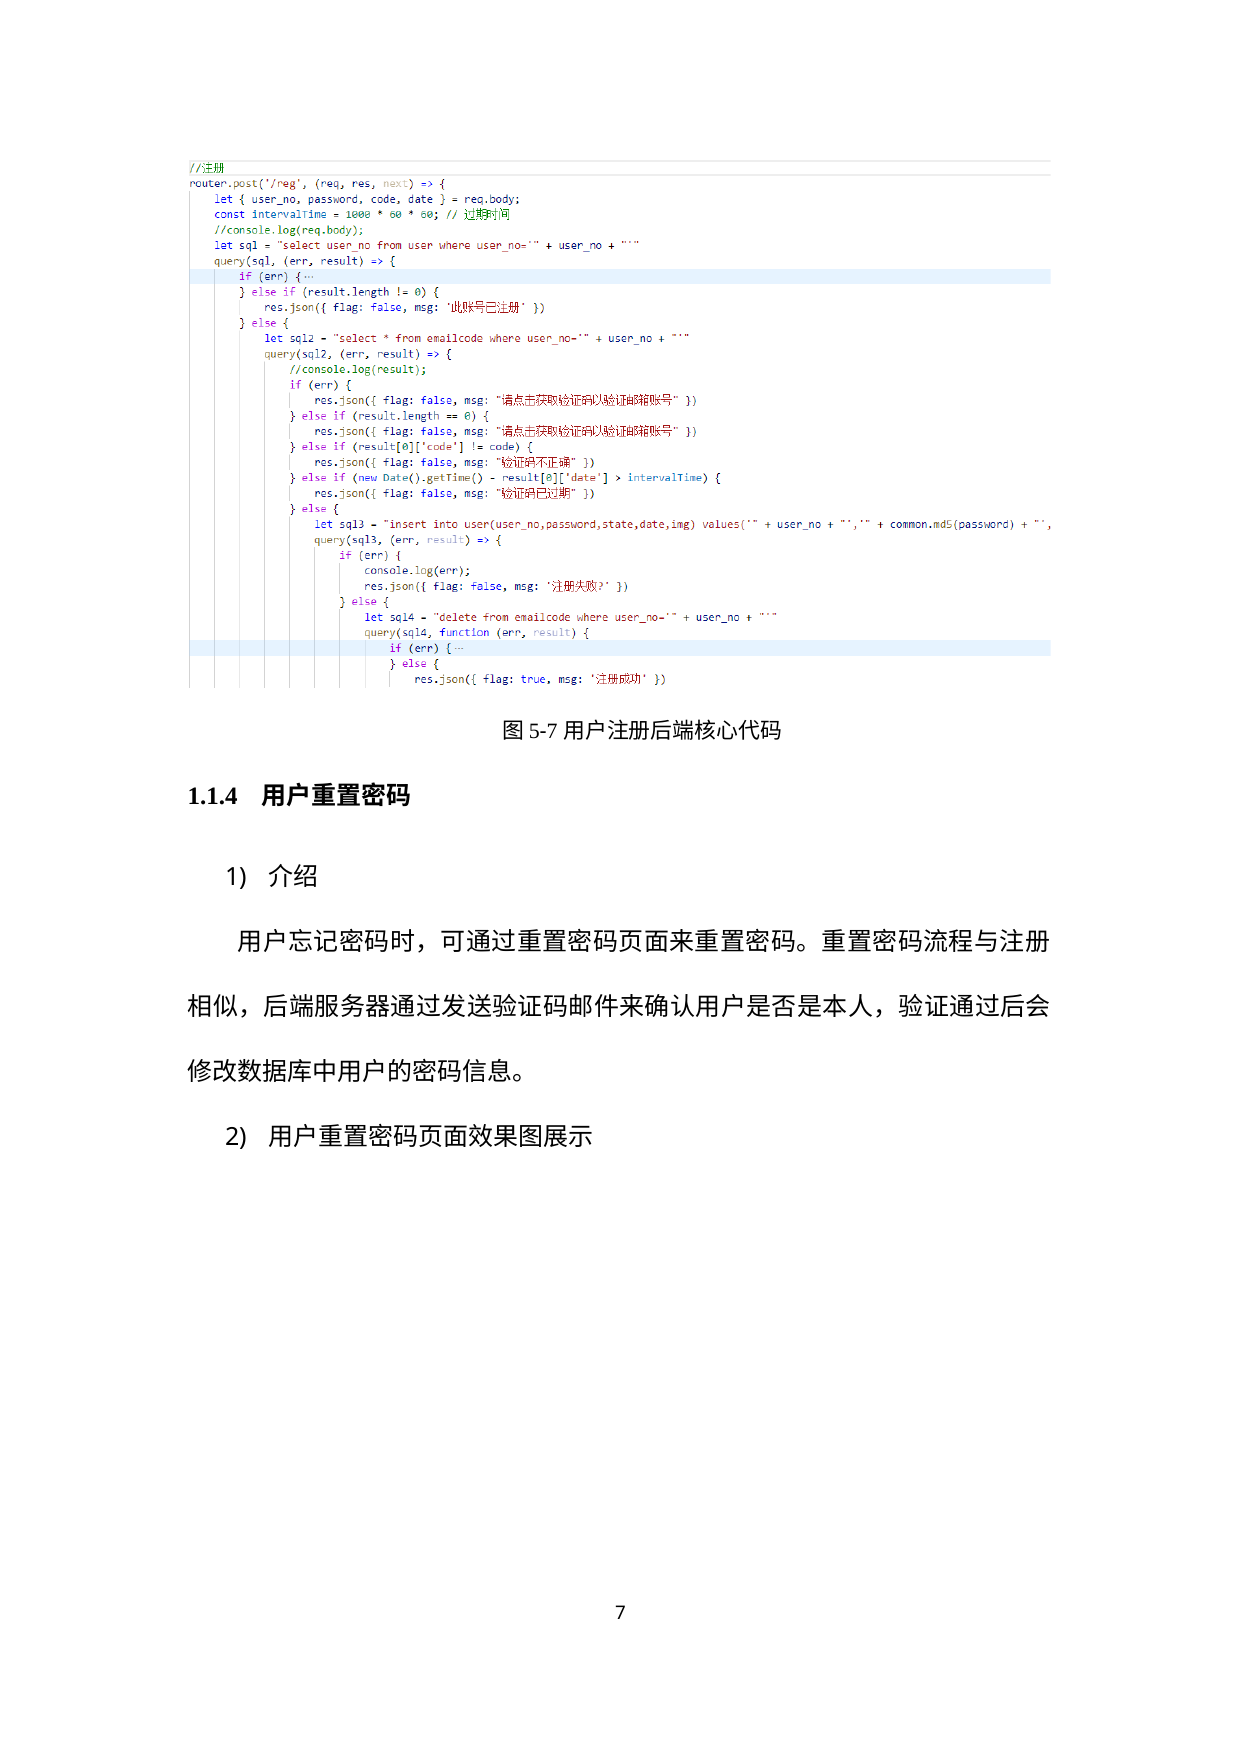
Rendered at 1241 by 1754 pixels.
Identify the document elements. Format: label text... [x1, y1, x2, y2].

subtitle 用户重置密码 [187, 761, 1053, 826]
picture [187, 159, 1051, 688]
list 用户忘记密码时，可通过重置密码页面来重置密码。重置密码流程与注册相似，后端服务器通过发送验证码邮件来确认用户是否是本人，验证通过后会修改数据库中用户的密码信息。 [187, 907, 1053, 1102]
list 用户重置密码页面效果图展示 [225, 1102, 1053, 1167]
list 介绍 [225, 842, 1053, 907]
text 图5-7 用户注册后端核心代码 [187, 712, 1053, 745]
